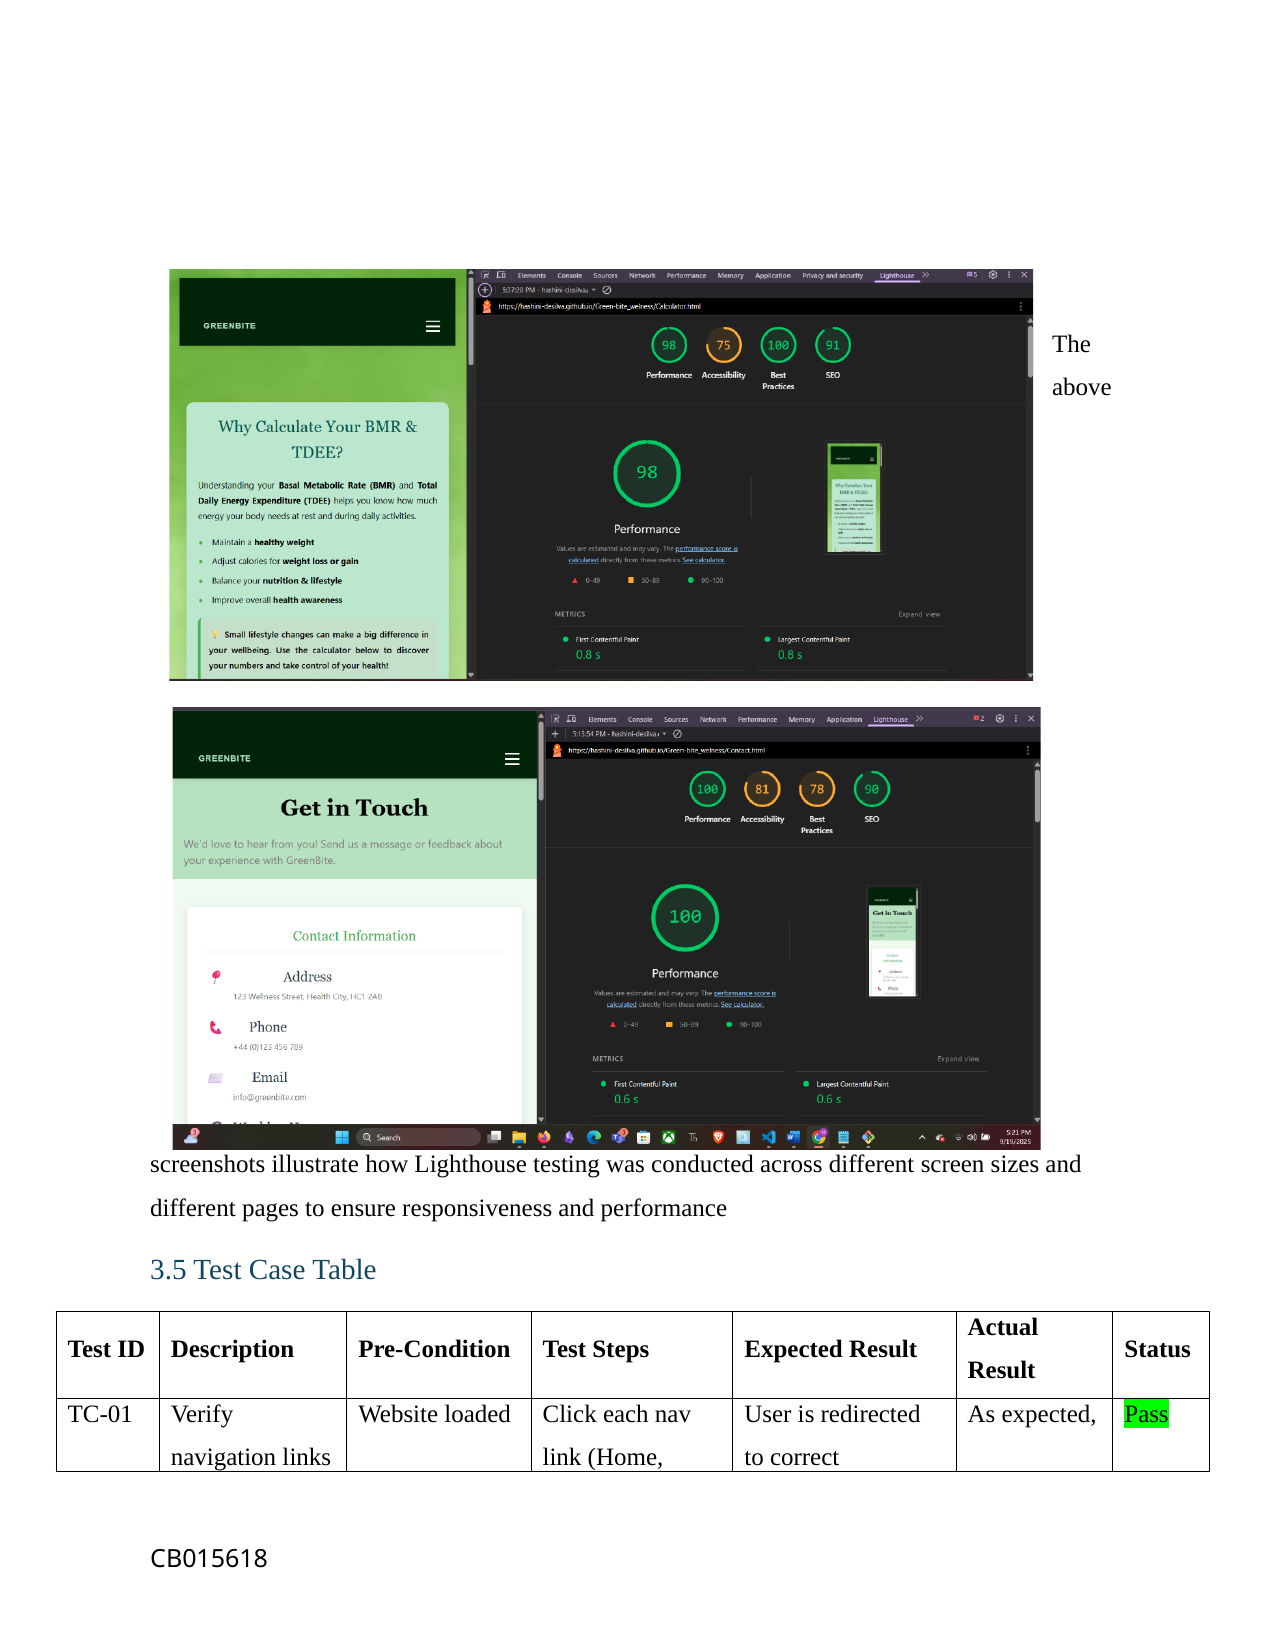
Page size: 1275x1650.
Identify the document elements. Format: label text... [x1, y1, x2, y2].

picture [172, 707, 1041, 1150]
table_header Test Steps [532, 1312, 732, 1398]
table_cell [532, 1399, 732, 1471]
table_cell TC-01 [57, 1399, 159, 1471]
table_header Status [1113, 1312, 1209, 1398]
table_header Actual Result [957, 1312, 1112, 1398]
table_header Description [160, 1312, 346, 1398]
picture [169, 269, 1034, 681]
table_cell Pass [1113, 1399, 1209, 1471]
table_header Expected Result [733, 1312, 956, 1398]
table_header Test ID [57, 1312, 159, 1398]
subtitle 3.5 Test Case Table [150, 1252, 1125, 1286]
table_cell As expected, [957, 1399, 1112, 1471]
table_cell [733, 1399, 956, 1471]
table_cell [160, 1399, 346, 1471]
table_cell Website loaded [347, 1399, 531, 1471]
table_header Pre-Condition [347, 1312, 531, 1398]
